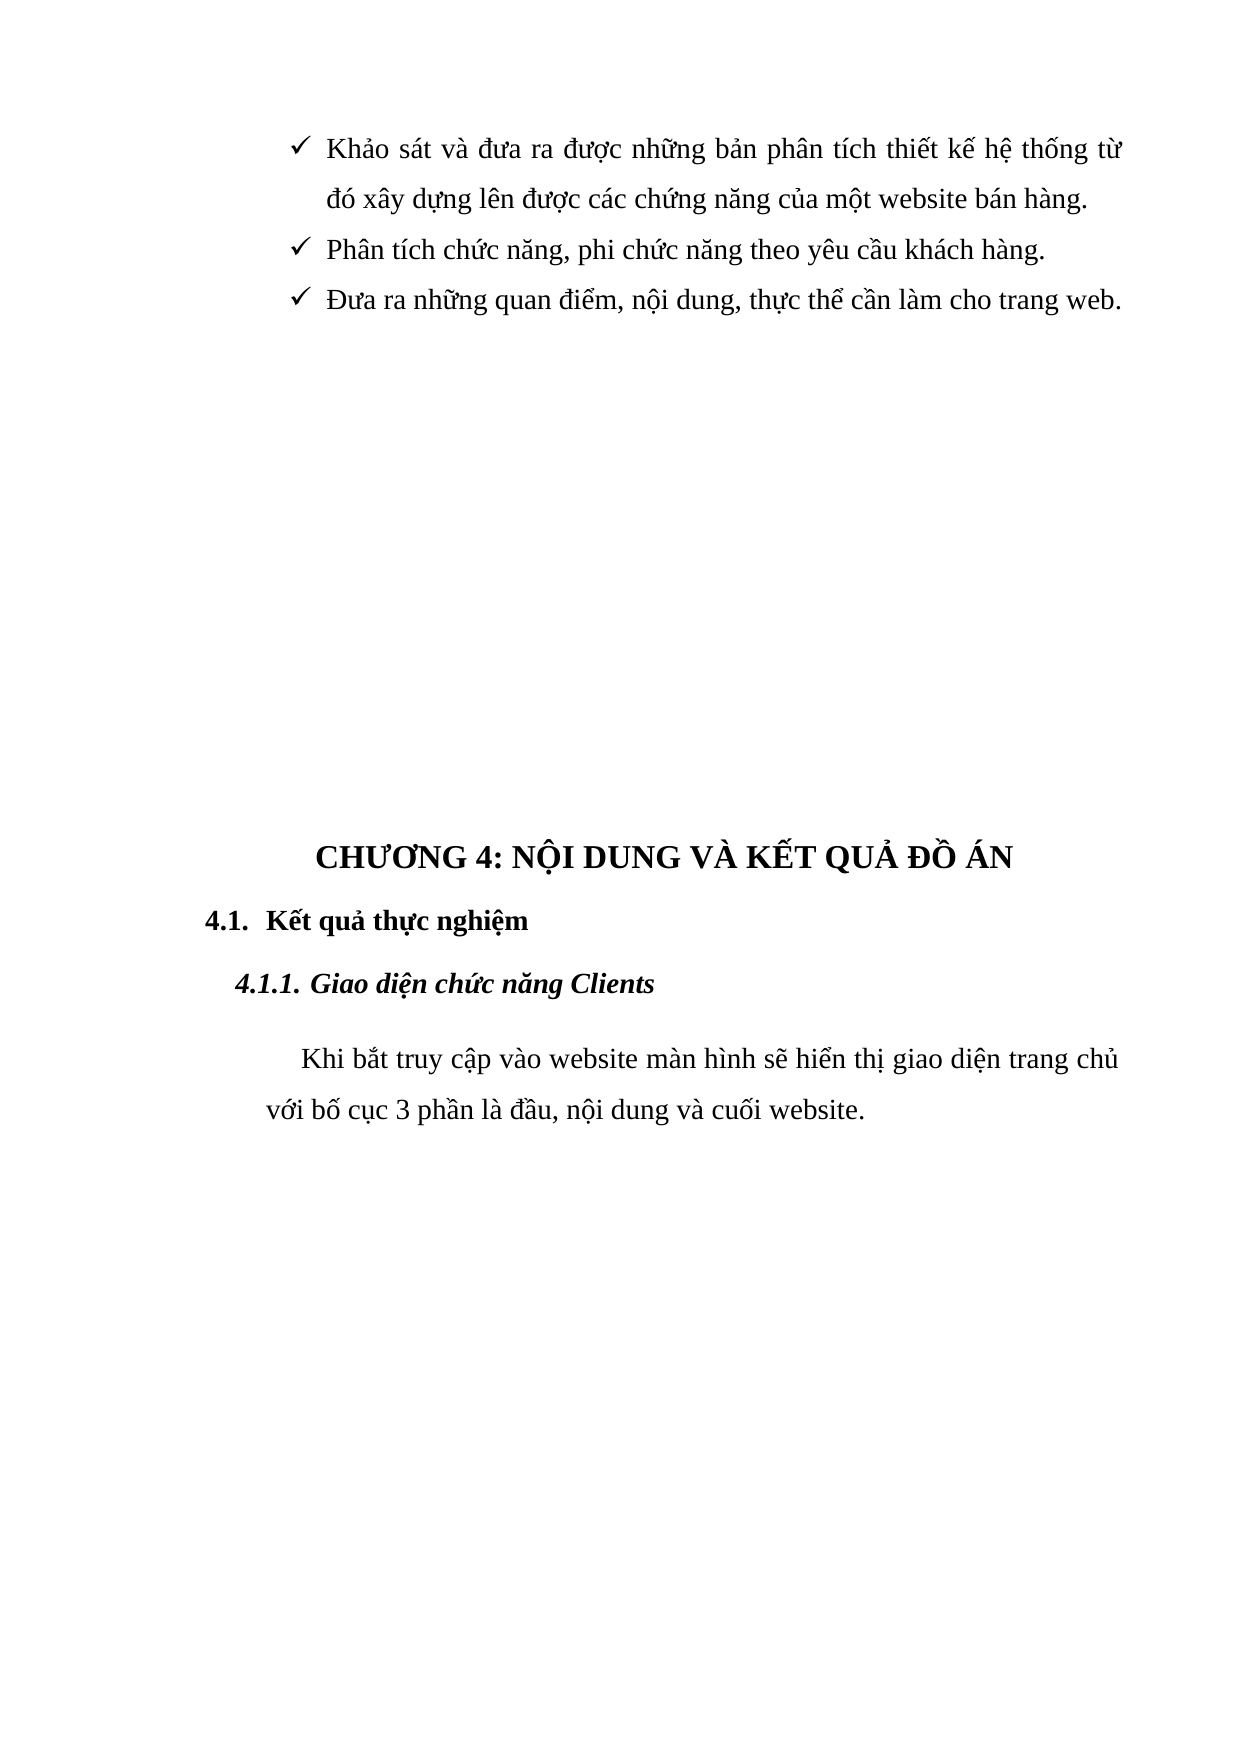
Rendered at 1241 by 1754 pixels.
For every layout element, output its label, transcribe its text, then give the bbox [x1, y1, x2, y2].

text Khi bắt truy cập vào website màn hình sẽ hiển thị giao diện trang chủ với bố cục 3 phần là đầu, nội dung và cuối website. [222, 1042, 1122, 1125]
list Phân tích chức năng, phi chức năng theo yêu cầu khách hàng. [289, 232, 1122, 265]
subtitle Kết quả thực nghiệm [205, 903, 1122, 937]
subtitle Giao diện chức năng Clients [235, 966, 1122, 1000]
subtitle CHƯƠNG 4: NỘI DUNG VÀ KẾT QUẢ ĐỒ ÁN [207, 837, 1122, 875]
list Khảo sát và đưa ra được những bản phân tích thiết kế hệ thống từ đó xây dựng lên được các chứng năng của một website bán hàng. [289, 131, 1122, 215]
list Đưa ra những quan điểm, nội dung, thực thể cần làm cho trang web. [289, 282, 1122, 316]
